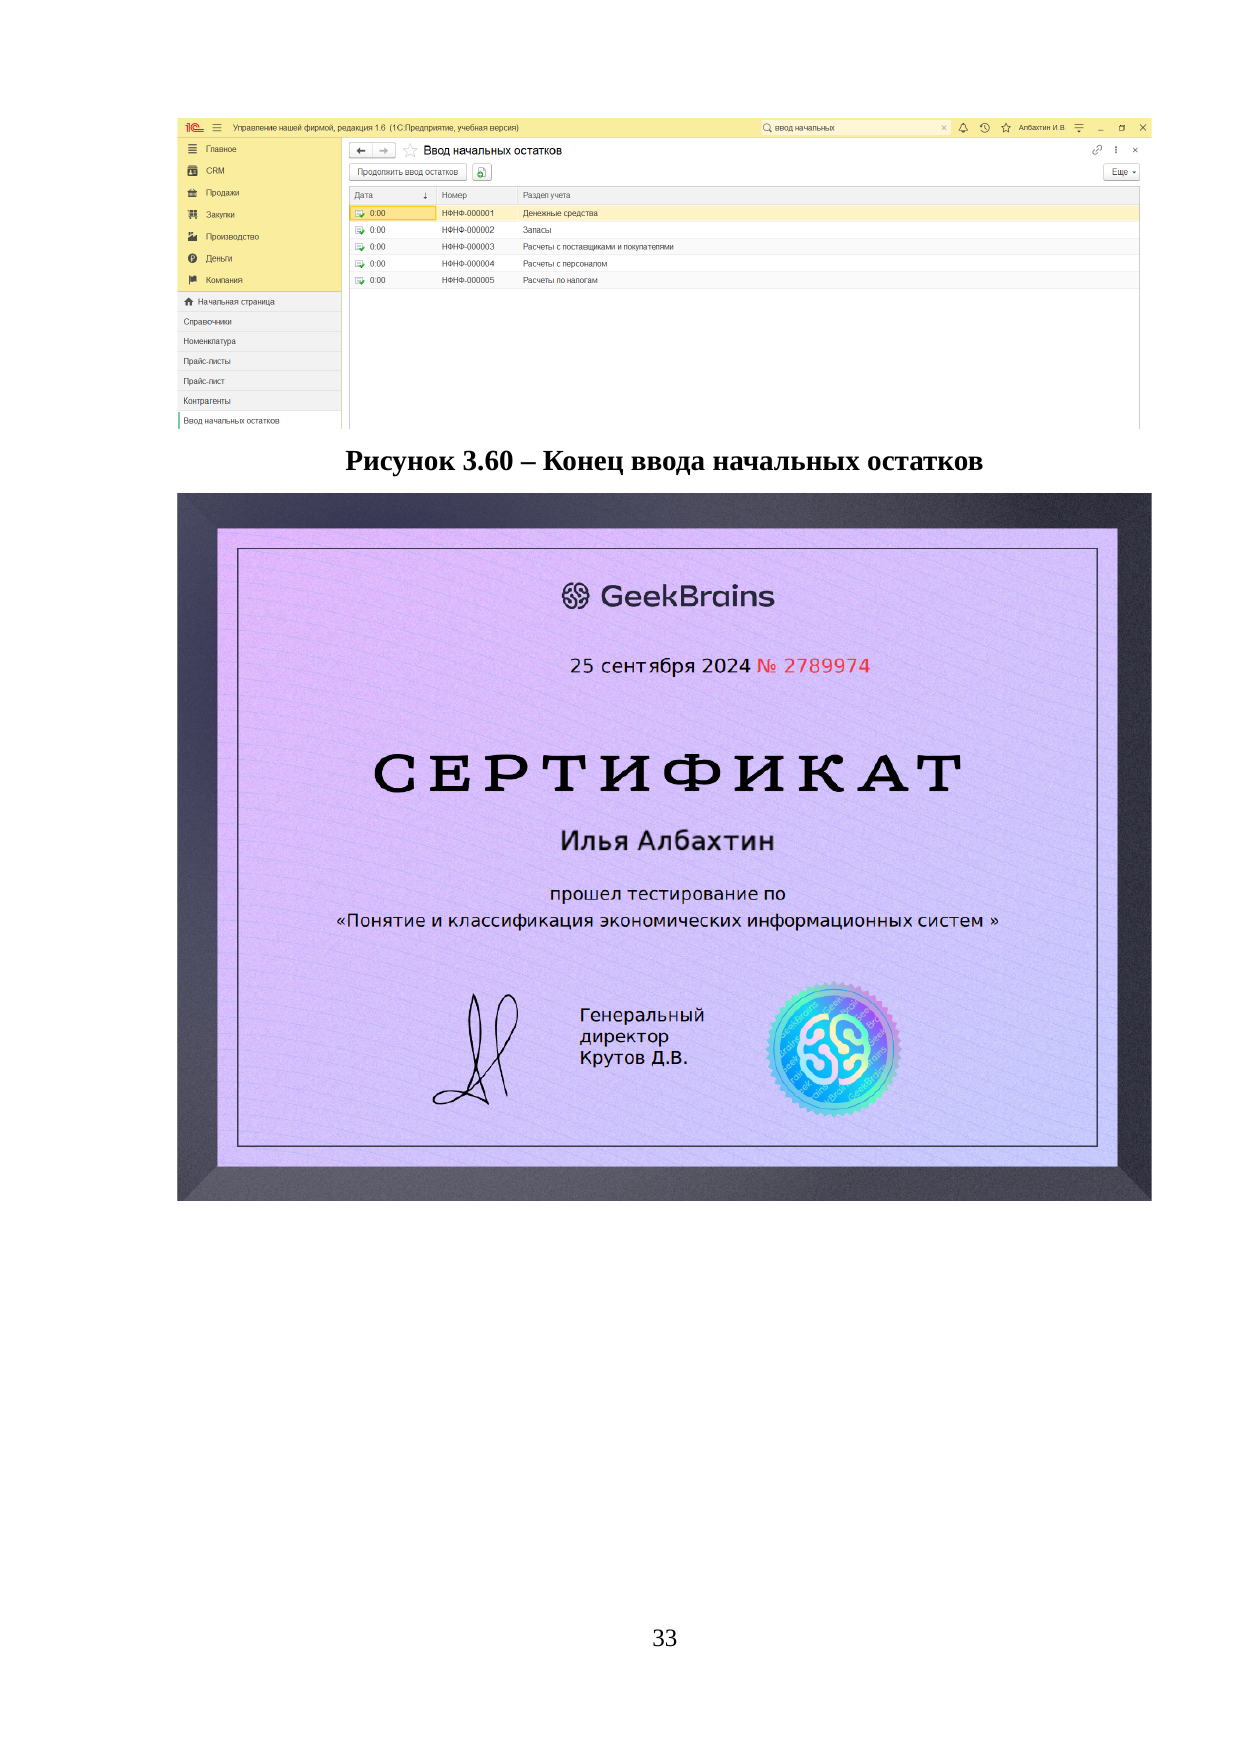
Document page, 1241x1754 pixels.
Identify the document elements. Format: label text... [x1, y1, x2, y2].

picture [177, 493, 1152, 1201]
picture [177, 118, 1152, 429]
text Рисунок 3.60 – Конец ввода начальных остатков [177, 443, 1152, 476]
